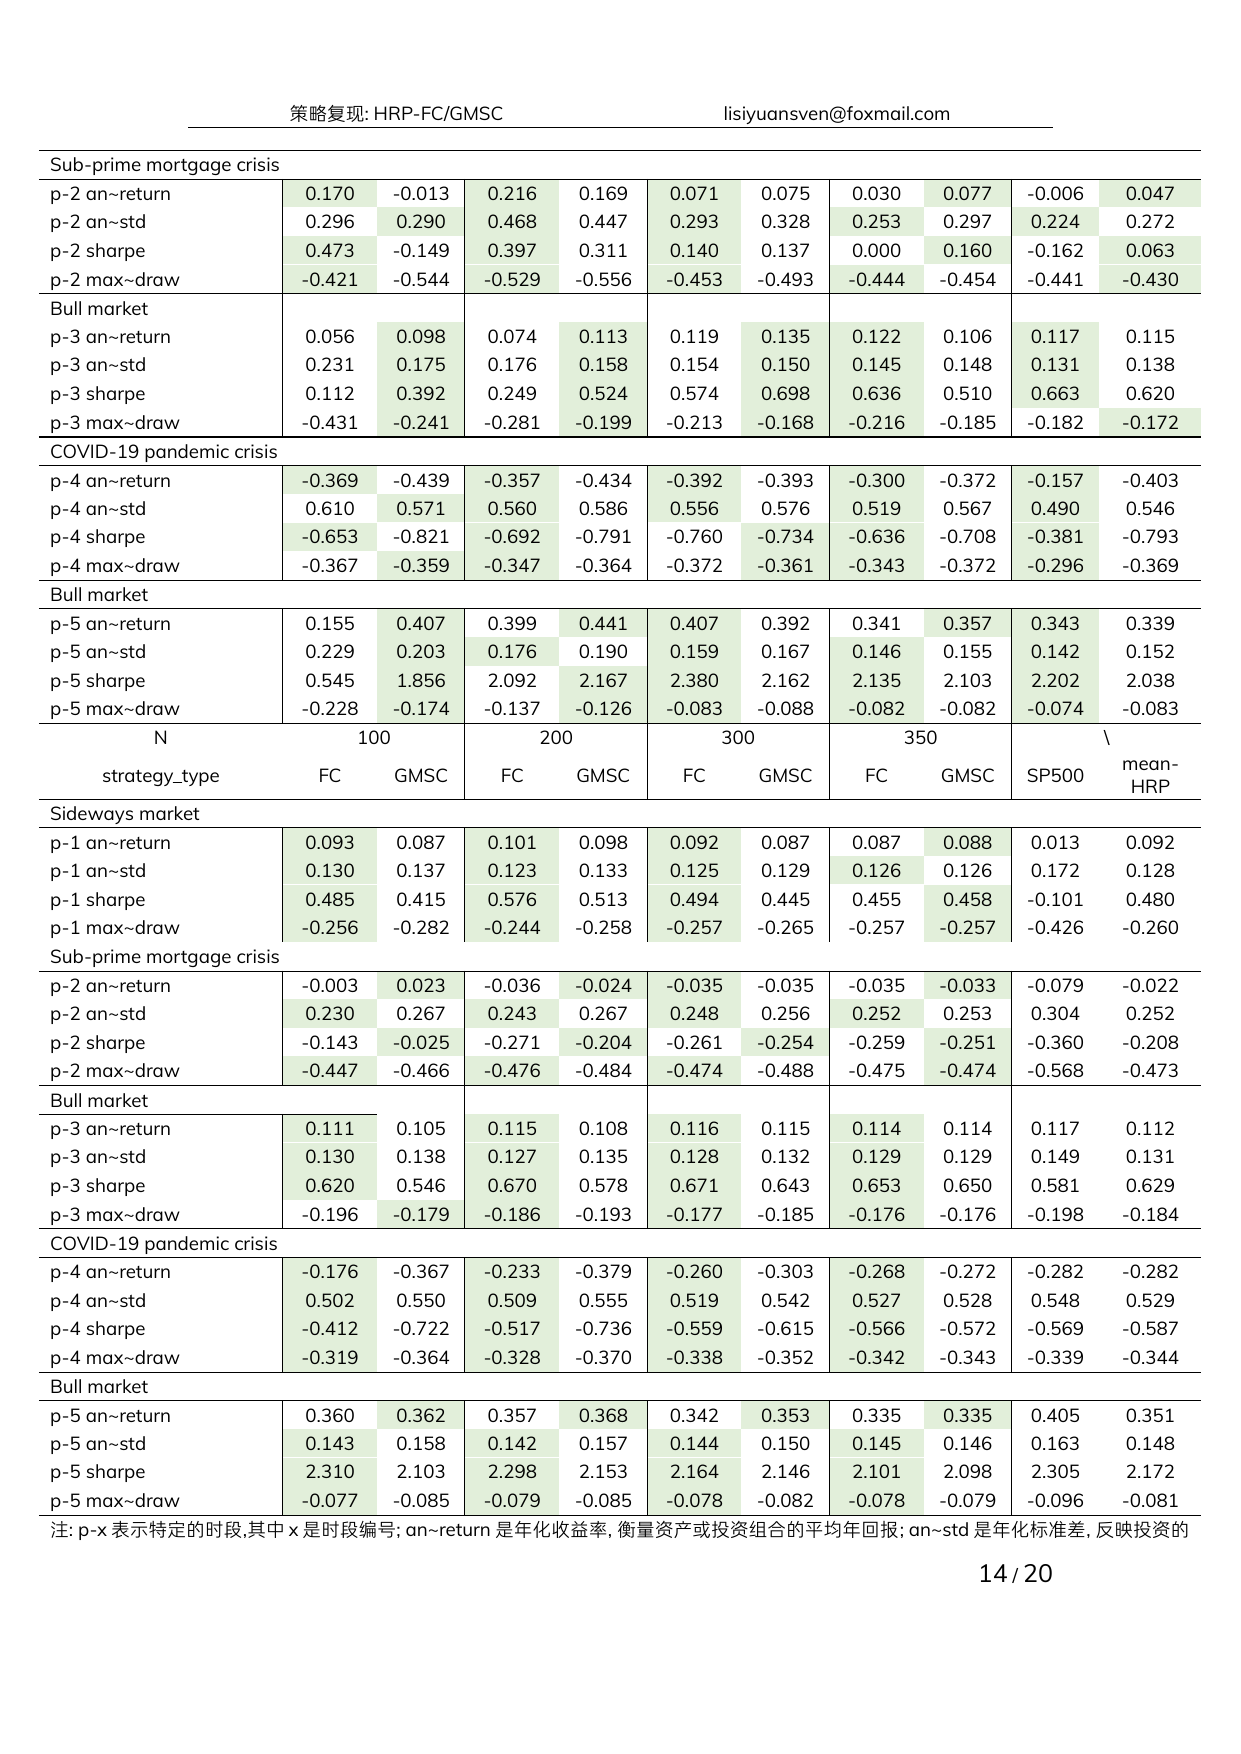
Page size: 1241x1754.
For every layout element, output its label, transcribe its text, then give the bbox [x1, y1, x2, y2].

table_cell 0.253 [924, 999, 1011, 1028]
table_cell 2.092 [465, 666, 559, 694]
table_cell -0.296 [1012, 551, 1099, 580]
table_cell -0.454 [924, 265, 1011, 293]
table_cell 0.130 [283, 1143, 377, 1171]
table_cell -0.083 [1099, 694, 1201, 723]
table_cell -0.517 [465, 1314, 559, 1343]
table_cell -0.403 [1099, 466, 1201, 494]
table_cell 2.305 [1012, 1458, 1099, 1486]
table_cell [377, 1086, 464, 1114]
table_cell p-3 sharpe [39, 379, 282, 408]
table_cell -0.251 [924, 1028, 1011, 1056]
table_cell GMSC [377, 752, 464, 799]
table_cell 0.129 [830, 1143, 924, 1171]
table_cell -0.344 [1099, 1343, 1201, 1372]
table_cell -0.271 [465, 1028, 559, 1056]
table_cell 0.650 [924, 1171, 1011, 1200]
table_cell 0.170 [283, 180, 377, 207]
table_cell p-3 an~std [39, 1143, 282, 1171]
table_cell -0.529 [465, 265, 559, 293]
table_cell 0.342 [648, 1401, 741, 1429]
table_cell -0.024 [559, 972, 647, 999]
table_cell -0.035 [741, 972, 829, 999]
table_cell p-5 an~return [39, 1401, 282, 1429]
table_cell -0.184 [1099, 1200, 1201, 1228]
table_cell -0.022 [1099, 972, 1201, 999]
table_cell p-1 max~draw [39, 913, 282, 942]
table_cell 0.357 [465, 1401, 559, 1429]
table_cell p-2 an~return [39, 972, 282, 999]
table_cell -0.392 [648, 466, 741, 494]
table_cell -0.636 [830, 523, 924, 551]
table_cell p-3 an~return [39, 1115, 282, 1142]
table_cell 0.698 [741, 379, 829, 408]
table_cell p-4 an~return [39, 466, 282, 494]
table_cell -0.149 [377, 236, 464, 264]
table_cell 2.098 [924, 1458, 1011, 1486]
table_cell 0.190 [559, 637, 647, 666]
table_cell \ [1012, 724, 1201, 752]
table_cell 0.392 [377, 379, 464, 408]
table_cell 0.527 [830, 1286, 924, 1314]
table_cell 0.555 [559, 1286, 647, 1314]
table_cell -0.096 [1012, 1486, 1099, 1515]
table_cell p-4 max~draw [39, 551, 282, 580]
table_cell 0.357 [924, 609, 1011, 637]
table_cell [465, 1086, 559, 1114]
table_cell 2.146 [741, 1458, 829, 1486]
table_cell -0.244 [465, 913, 559, 942]
table_cell 0.231 [283, 351, 377, 379]
table_cell -0.174 [377, 694, 464, 723]
table_cell -0.352 [741, 1343, 829, 1372]
table_cell 0.671 [648, 1171, 741, 1200]
table_cell 0.519 [648, 1286, 741, 1314]
table_cell -0.172 [1099, 408, 1201, 436]
table_cell 0.154 [648, 351, 741, 379]
table_cell -0.261 [648, 1028, 741, 1056]
table_cell 0.510 [924, 379, 1011, 408]
table_cell -0.233 [465, 1258, 559, 1286]
table_cell -0.361 [741, 551, 829, 580]
table_cell 0.267 [377, 999, 464, 1028]
table_cell 0.115 [741, 1114, 829, 1142]
table_cell p-3 an~return [39, 322, 282, 351]
table_cell FC [283, 752, 377, 799]
table_cell 0.112 [283, 379, 377, 408]
table_cell 0.144 [648, 1429, 741, 1457]
table_cell -0.082 [830, 694, 924, 723]
table_cell [741, 1086, 829, 1114]
table_cell -0.143 [283, 1028, 377, 1056]
table_cell 0.670 [465, 1171, 559, 1200]
table_cell -0.484 [559, 1056, 647, 1085]
table_cell 0.405 [1012, 1401, 1099, 1429]
table_cell 0.620 [1099, 379, 1201, 408]
table_cell -0.282 [1099, 1258, 1201, 1286]
table_cell 0.311 [559, 236, 647, 264]
table_cell 0.362 [377, 1401, 464, 1429]
table_cell p-5 max~draw [39, 694, 282, 723]
table_cell 0.341 [830, 609, 924, 637]
table_cell -0.036 [465, 972, 559, 999]
table_cell -0.176 [283, 1258, 377, 1286]
table_cell 0.546 [377, 1171, 464, 1200]
table_cell 0.160 [924, 236, 1011, 264]
table_cell -0.257 [924, 913, 1011, 942]
table_cell 2.101 [830, 1458, 924, 1486]
table_cell mean-HRP [1099, 752, 1201, 799]
table_cell 2.172 [1099, 1458, 1201, 1486]
table_cell -0.393 [741, 466, 829, 494]
table_cell -0.488 [741, 1056, 829, 1085]
table_cell p-2 max~draw [39, 265, 282, 293]
table_cell 0.447 [559, 207, 647, 236]
table_cell 0.297 [924, 207, 1011, 236]
table_cell -0.074 [1012, 694, 1099, 723]
table_cell 0.458 [924, 885, 1011, 913]
table_cell 0.636 [830, 379, 924, 408]
table_cell 0.023 [377, 972, 464, 999]
table_cell -0.254 [741, 1028, 829, 1056]
table_cell -0.157 [1012, 466, 1099, 494]
table_cell 0.548 [1012, 1286, 1099, 1314]
table_cell -0.179 [377, 1200, 464, 1228]
table_cell Bull market [39, 1373, 1201, 1400]
table_cell -0.256 [283, 913, 377, 942]
table_cell 0.586 [559, 494, 647, 522]
table_cell 0.578 [559, 1171, 647, 1200]
table_cell 0.343 [1012, 609, 1099, 637]
table_cell -0.085 [559, 1486, 647, 1515]
table_cell -0.035 [830, 972, 924, 999]
table_cell 0.158 [377, 1429, 464, 1457]
table_cell 0.135 [741, 322, 829, 351]
table_cell 0.113 [559, 322, 647, 351]
table_cell 0.176 [465, 351, 559, 379]
table_cell 0.353 [741, 1401, 829, 1429]
table_cell -0.359 [377, 551, 464, 580]
table_cell 100 [283, 724, 464, 752]
table_cell [559, 294, 647, 322]
table_cell -0.447 [283, 1056, 377, 1085]
table_cell p-5 an~std [39, 1429, 282, 1457]
table_cell -0.257 [648, 913, 741, 942]
table_cell 0.252 [830, 999, 924, 1028]
table_cell 0.176 [465, 637, 559, 666]
table_cell -0.185 [741, 1200, 829, 1228]
table_cell -0.300 [830, 466, 924, 494]
table_cell 0.542 [741, 1286, 829, 1314]
table_cell [1012, 1086, 1099, 1114]
table_cell -0.241 [377, 408, 464, 436]
table_cell -0.342 [830, 1343, 924, 1372]
table_cell 0.335 [924, 1401, 1011, 1429]
table_cell 0.150 [741, 1429, 829, 1457]
table_cell 0.152 [1099, 637, 1201, 666]
table_cell 0.128 [648, 1143, 741, 1171]
table_cell 0.116 [648, 1114, 741, 1142]
table_cell FC [830, 752, 924, 799]
table_cell SP500 [1012, 752, 1099, 799]
table_cell -0.260 [648, 1258, 741, 1286]
table_cell -0.006 [1012, 180, 1099, 207]
table_cell p-1 an~std [39, 856, 282, 884]
table_cell p-5 an~std [39, 637, 282, 666]
table_cell 0.560 [465, 494, 559, 522]
table_cell -0.257 [830, 913, 924, 942]
table_cell -0.444 [830, 265, 924, 293]
table_cell -0.199 [559, 408, 647, 436]
table_cell -0.708 [924, 523, 1011, 551]
table_cell 0.126 [830, 856, 924, 884]
table_cell -0.193 [559, 1200, 647, 1228]
table_cell 0.138 [1099, 351, 1201, 379]
table_cell -0.722 [377, 1314, 464, 1343]
table_cell p-4 an~std [39, 494, 282, 522]
table_cell -0.360 [1012, 1028, 1099, 1056]
table_cell -0.083 [648, 694, 741, 723]
table_cell 0.123 [465, 856, 559, 884]
table_cell 0.088 [924, 828, 1011, 856]
table_cell -0.379 [559, 1258, 647, 1286]
table_cell 0.576 [741, 494, 829, 522]
table_cell 2.153 [559, 1458, 647, 1486]
table_cell 0.169 [559, 180, 647, 207]
table_cell p-3 an~std [39, 351, 282, 379]
table_cell 0.256 [741, 999, 829, 1028]
table_cell -0.208 [1099, 1028, 1201, 1056]
table_cell p-4 an~return [39, 1258, 282, 1286]
table_cell 0.490 [1012, 494, 1099, 522]
table_cell 0.407 [377, 609, 464, 637]
table_cell -0.079 [1012, 972, 1099, 999]
table_cell -0.791 [559, 523, 647, 551]
table_cell 0.101 [465, 828, 559, 856]
table_cell 200 [465, 724, 647, 752]
table_cell -0.364 [559, 551, 647, 580]
table_cell -0.185 [924, 408, 1011, 436]
table_cell -0.078 [830, 1486, 924, 1515]
table_cell Bull market [39, 1086, 377, 1114]
table_cell -0.013 [377, 180, 464, 207]
table_cell 0.117 [1012, 1114, 1099, 1142]
table_cell p-3 max~draw [39, 1200, 282, 1228]
table_cell [1012, 294, 1099, 322]
table_cell 0.248 [648, 999, 741, 1028]
table_cell -0.453 [648, 265, 741, 293]
table_cell -0.370 [559, 1343, 647, 1372]
table_cell 0.485 [283, 885, 377, 913]
table_cell 0.105 [377, 1114, 464, 1142]
table_cell -0.079 [924, 1486, 1011, 1515]
table_cell -0.176 [924, 1200, 1011, 1228]
table_cell 0.126 [924, 856, 1011, 884]
table_cell 0.146 [830, 637, 924, 666]
table_cell -0.364 [377, 1343, 464, 1372]
table_cell 0.098 [377, 322, 464, 351]
table_cell -0.736 [559, 1314, 647, 1343]
table_cell p-5 max~draw [39, 1486, 282, 1515]
table_cell 0.546 [1099, 494, 1201, 522]
table_cell p-4 an~std [39, 1286, 282, 1314]
table_cell -0.272 [924, 1258, 1011, 1286]
table_cell p-5 sharpe [39, 1458, 282, 1486]
table_cell 0.137 [377, 856, 464, 884]
table_cell -0.258 [559, 913, 647, 942]
table_cell FC [648, 752, 741, 799]
table_cell -0.372 [924, 551, 1011, 580]
table_cell 0.142 [465, 1429, 559, 1457]
table_cell -0.760 [648, 523, 741, 551]
table_cell 2.202 [1012, 666, 1099, 694]
table_cell 0.229 [283, 637, 377, 666]
table_cell -0.082 [924, 694, 1011, 723]
table_cell 2.380 [648, 666, 741, 694]
table_cell p-2 an~return [39, 180, 282, 207]
table_cell 0.249 [465, 379, 559, 408]
table_cell 0.407 [648, 609, 741, 637]
table_cell -0.369 [283, 466, 377, 494]
table_cell 0.157 [559, 1429, 647, 1457]
table_cell -0.033 [924, 972, 1011, 999]
table_cell 0.106 [924, 322, 1011, 351]
table_cell -0.434 [559, 466, 647, 494]
table_cell -0.431 [283, 408, 377, 436]
table_cell 2.103 [377, 1458, 464, 1486]
table_cell -0.343 [924, 1343, 1011, 1372]
table_cell 0.128 [1099, 856, 1201, 884]
table_cell 0.133 [559, 856, 647, 884]
table_cell 0.140 [648, 236, 741, 264]
table_cell p-3 sharpe [39, 1171, 282, 1200]
table_cell -0.081 [1099, 1486, 1201, 1515]
table_cell -0.367 [283, 551, 377, 580]
table_cell -0.421 [283, 265, 377, 293]
table_cell -0.204 [559, 1028, 647, 1056]
table_cell -0.466 [377, 1056, 464, 1085]
table_cell 0.112 [1099, 1114, 1201, 1142]
table_cell -0.439 [377, 466, 464, 494]
table_cell 350 [830, 724, 1011, 752]
table_cell -0.476 [465, 1056, 559, 1085]
table_cell 0.159 [648, 637, 741, 666]
table_cell -0.441 [1012, 265, 1099, 293]
table_cell 0.243 [465, 999, 559, 1028]
table_cell 0.087 [377, 828, 464, 856]
table_cell -0.587 [1099, 1314, 1201, 1343]
table_cell [648, 294, 741, 322]
table_cell 0.148 [924, 351, 1011, 379]
table_cell -0.085 [377, 1486, 464, 1515]
table_cell 0.335 [830, 1401, 924, 1429]
table_cell 0.114 [830, 1114, 924, 1142]
table_cell [283, 294, 377, 322]
table_cell [924, 294, 1011, 322]
table_cell -0.367 [377, 1258, 464, 1286]
table_cell -0.328 [465, 1343, 559, 1372]
table_cell 0.545 [283, 666, 377, 694]
table_cell 0.509 [465, 1286, 559, 1314]
table_cell 0.148 [1099, 1429, 1201, 1457]
table_cell 2.038 [1099, 666, 1201, 694]
table_cell 0.013 [1012, 828, 1099, 856]
table_cell 0.468 [465, 207, 559, 236]
table_cell -0.653 [283, 523, 377, 551]
table_cell 0.155 [924, 637, 1011, 666]
table_cell 0.494 [648, 885, 741, 913]
table_cell 0.137 [741, 236, 829, 264]
table_cell 0.115 [1099, 322, 1201, 351]
table_cell 0.117 [1012, 322, 1099, 351]
table_cell 0.172 [1012, 856, 1099, 884]
table_cell 0.581 [1012, 1171, 1099, 1200]
table_cell 0.167 [741, 637, 829, 666]
table_cell 0.253 [830, 207, 924, 236]
table_cell 0.252 [1099, 999, 1201, 1028]
table_cell -0.198 [1012, 1200, 1099, 1228]
table_cell 0.143 [283, 1429, 377, 1457]
table_cell p-2 max~draw [39, 1056, 282, 1085]
table_cell 0.175 [377, 351, 464, 379]
table_cell 1.856 [377, 666, 464, 694]
table_cell 0.480 [1099, 885, 1201, 913]
table_cell 2.164 [648, 1458, 741, 1486]
table_cell p-2 sharpe [39, 236, 282, 264]
table_cell -0.473 [1099, 1056, 1201, 1085]
table_cell 0.074 [465, 322, 559, 351]
table_cell 0.000 [830, 236, 924, 264]
table_cell -0.474 [648, 1056, 741, 1085]
table_cell 0.399 [465, 609, 559, 637]
table_cell 0.132 [741, 1143, 829, 1171]
table_cell 0.556 [648, 494, 741, 522]
table_cell -0.126 [559, 694, 647, 723]
table_cell 0.127 [465, 1143, 559, 1171]
table_cell -0.572 [924, 1314, 1011, 1343]
table_cell -0.556 [559, 265, 647, 293]
table_cell 0.155 [283, 609, 377, 637]
table_cell 0.528 [924, 1286, 1011, 1314]
table_cell -0.343 [830, 551, 924, 580]
table_cell 0.351 [1099, 1401, 1201, 1429]
table_cell 0.149 [1012, 1143, 1099, 1171]
table_cell GMSC [924, 752, 1011, 799]
table_cell -0.082 [741, 1486, 829, 1515]
table_cell -0.544 [377, 265, 464, 293]
table_cell p-5 sharpe [39, 666, 282, 694]
table_cell 0.115 [465, 1114, 559, 1142]
table_cell 0.131 [1099, 1143, 1201, 1171]
table_cell p-4 max~draw [39, 1343, 282, 1372]
table_cell 0.643 [741, 1171, 829, 1200]
table_cell -0.357 [465, 466, 559, 494]
table_cell -0.566 [830, 1314, 924, 1343]
table_cell 2.310 [283, 1458, 377, 1486]
table_cell -0.692 [465, 523, 559, 551]
table_cell -0.035 [648, 972, 741, 999]
table_cell 0.290 [377, 207, 464, 236]
table_cell 0.339 [1099, 609, 1201, 637]
table_cell 0.304 [1012, 999, 1099, 1028]
table_cell -0.025 [377, 1028, 464, 1056]
table_cell 0.513 [559, 885, 647, 913]
table_cell p-1 an~return [39, 828, 282, 856]
table_cell p-2 an~std [39, 999, 282, 1028]
table_cell -0.412 [283, 1314, 377, 1343]
table_cell 0.524 [559, 379, 647, 408]
table_cell 0.077 [924, 180, 1011, 207]
table_cell p-4 sharpe [39, 523, 282, 551]
table_cell -0.162 [1012, 236, 1099, 264]
table_cell -0.568 [1012, 1056, 1099, 1085]
table_cell [741, 294, 829, 322]
table_cell 0.125 [648, 856, 741, 884]
table_cell 0.145 [830, 1429, 924, 1457]
table_cell -0.338 [648, 1343, 741, 1372]
table_cell -0.079 [465, 1486, 559, 1515]
table_cell -0.381 [1012, 523, 1099, 551]
table_cell 0.360 [283, 1401, 377, 1429]
table_cell 0.629 [1099, 1171, 1201, 1200]
table_cell p-5 an~return [39, 609, 282, 637]
table_cell -0.101 [1012, 885, 1099, 913]
table_cell -0.260 [1099, 913, 1201, 942]
table_cell -0.196 [283, 1200, 377, 1228]
table_cell 0.071 [648, 180, 741, 207]
table_cell FC [465, 752, 559, 799]
table_cell -0.493 [741, 265, 829, 293]
table_cell 0.216 [465, 180, 559, 207]
table_cell -0.475 [830, 1056, 924, 1085]
table_cell 0.574 [648, 379, 741, 408]
table_cell -0.176 [830, 1200, 924, 1228]
table_cell -0.303 [741, 1258, 829, 1286]
table_cell 2.135 [830, 666, 924, 694]
table_cell 0.093 [283, 828, 377, 856]
table_cell 0.653 [830, 1171, 924, 1200]
table_cell 2.162 [741, 666, 829, 694]
table_cell Bull market [39, 581, 1201, 608]
table_cell 0.445 [741, 885, 829, 913]
table_cell -0.088 [741, 694, 829, 723]
table_cell 0.145 [830, 351, 924, 379]
table_cell 0.092 [1099, 828, 1201, 856]
table_cell 0.129 [741, 856, 829, 884]
table_cell 2.298 [465, 1458, 559, 1486]
table_cell 0.119 [648, 322, 741, 351]
table_cell p-2 sharpe [39, 1028, 282, 1056]
table_cell 300 [648, 724, 829, 752]
table_cell 2.167 [559, 666, 647, 694]
table_cell -0.078 [648, 1486, 741, 1515]
table_cell 0.296 [283, 207, 377, 236]
table_cell 0.150 [741, 351, 829, 379]
table_cell Sideways market [39, 800, 1201, 827]
table_cell [559, 1086, 647, 1114]
table_cell 0.230 [283, 999, 377, 1028]
table_cell -0.734 [741, 523, 829, 551]
table_cell [924, 1086, 1011, 1114]
table_cell [830, 294, 924, 322]
table_cell -0.265 [741, 913, 829, 942]
table_cell [465, 294, 559, 322]
table_cell 2.103 [924, 666, 1011, 694]
table_cell 0.397 [465, 236, 559, 264]
table_cell -0.319 [283, 1343, 377, 1372]
table_cell 0.267 [559, 999, 647, 1028]
table_cell 0.108 [559, 1114, 647, 1142]
table_cell 0.328 [741, 207, 829, 236]
table_cell -0.347 [465, 551, 559, 580]
table_cell -0.003 [283, 972, 377, 999]
table_cell 0.610 [283, 494, 377, 522]
table_cell [830, 1086, 924, 1114]
table_cell 0.455 [830, 885, 924, 913]
table_cell 0.098 [559, 828, 647, 856]
table_cell -0.369 [1099, 551, 1201, 580]
table_cell 0.114 [924, 1114, 1011, 1142]
table_cell Sub-prime mortgage crisis [39, 151, 1201, 179]
table_cell COVID-19 pandemic crisis [39, 1229, 1201, 1257]
table_cell 0.131 [1012, 351, 1099, 379]
table_cell 0.502 [283, 1286, 377, 1314]
table_cell -0.559 [648, 1314, 741, 1343]
table_cell 0.567 [924, 494, 1011, 522]
table_cell -0.281 [465, 408, 559, 436]
table_cell p-2 an~std [39, 207, 282, 236]
table_cell 0.135 [559, 1143, 647, 1171]
table_cell 0.130 [283, 856, 377, 884]
table_cell Bull market [39, 294, 282, 322]
table_cell p-3 max~draw [39, 408, 282, 436]
table_cell 0.063 [1099, 236, 1201, 264]
table_cell -0.137 [465, 694, 559, 723]
table_cell -0.177 [648, 1200, 741, 1228]
table_cell -0.474 [924, 1056, 1011, 1085]
table_cell GMSC [741, 752, 829, 799]
table_cell 0.392 [741, 609, 829, 637]
table_cell -0.793 [1099, 523, 1201, 551]
table_cell -0.077 [283, 1486, 377, 1515]
table_cell -0.569 [1012, 1314, 1099, 1343]
table_cell [377, 294, 464, 322]
table_cell -0.168 [741, 408, 829, 436]
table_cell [39, 1516, 1201, 1542]
table_cell 0.047 [1099, 180, 1201, 207]
table_cell COVID-19 pandemic crisis [39, 438, 1201, 465]
table_cell 0.146 [924, 1429, 1011, 1457]
table_cell 0.293 [648, 207, 741, 236]
table_cell 0.092 [648, 828, 741, 856]
table_cell [648, 1086, 741, 1114]
table_cell -0.228 [283, 694, 377, 723]
table_cell -0.615 [741, 1314, 829, 1343]
table_cell -0.259 [830, 1028, 924, 1056]
table_cell -0.186 [465, 1200, 559, 1228]
table_cell 0.111 [283, 1115, 377, 1142]
table_cell 0.473 [283, 236, 377, 264]
table_cell 0.620 [283, 1171, 377, 1200]
table_cell N [39, 724, 283, 752]
table_cell 0.663 [1012, 379, 1099, 408]
table_cell 0.075 [741, 180, 829, 207]
table_cell 0.122 [830, 322, 924, 351]
table_cell GMSC [559, 752, 647, 799]
table_cell p-1 sharpe [39, 885, 282, 913]
table_cell 0.138 [377, 1143, 464, 1171]
table_cell 0.368 [559, 1401, 647, 1429]
table_cell -0.339 [1012, 1343, 1099, 1372]
table_cell -0.372 [924, 466, 1011, 494]
table_cell -0.430 [1099, 265, 1201, 293]
table_cell -0.182 [1012, 408, 1099, 436]
table_cell strategy_type [39, 752, 283, 799]
table_cell [1099, 294, 1201, 322]
table_cell 0.576 [465, 885, 559, 913]
table_cell 0.272 [1099, 207, 1201, 236]
table_cell -0.282 [377, 913, 464, 942]
table_cell -0.426 [1012, 913, 1099, 942]
table_cell 0.129 [924, 1143, 1011, 1171]
table_cell Sub-prime mortgage crisis [39, 942, 1201, 971]
table_cell 0.087 [741, 828, 829, 856]
table_cell -0.213 [648, 408, 741, 436]
table_cell -0.268 [830, 1258, 924, 1286]
table_cell -0.216 [830, 408, 924, 436]
table_cell 0.030 [830, 180, 924, 207]
table_cell 0.142 [1012, 637, 1099, 666]
table_cell 0.163 [1012, 1429, 1099, 1457]
table_cell 0.056 [283, 322, 377, 351]
table_cell 0.415 [377, 885, 464, 913]
table_cell 0.158 [559, 351, 647, 379]
table_cell -0.282 [1012, 1258, 1099, 1286]
table_cell p-4 sharpe [39, 1314, 282, 1343]
table_cell 0.224 [1012, 207, 1099, 236]
table_cell -0.372 [648, 551, 741, 580]
table_cell [1099, 1086, 1201, 1114]
table_cell 0.441 [559, 609, 647, 637]
table_cell 0.203 [377, 637, 464, 666]
table_cell 0.519 [830, 494, 924, 522]
table_cell 0.529 [1099, 1286, 1201, 1314]
table_cell 0.550 [377, 1286, 464, 1314]
table_cell 0.571 [377, 494, 464, 522]
table_cell -0.821 [377, 523, 464, 551]
table_cell 0.087 [830, 828, 924, 856]
